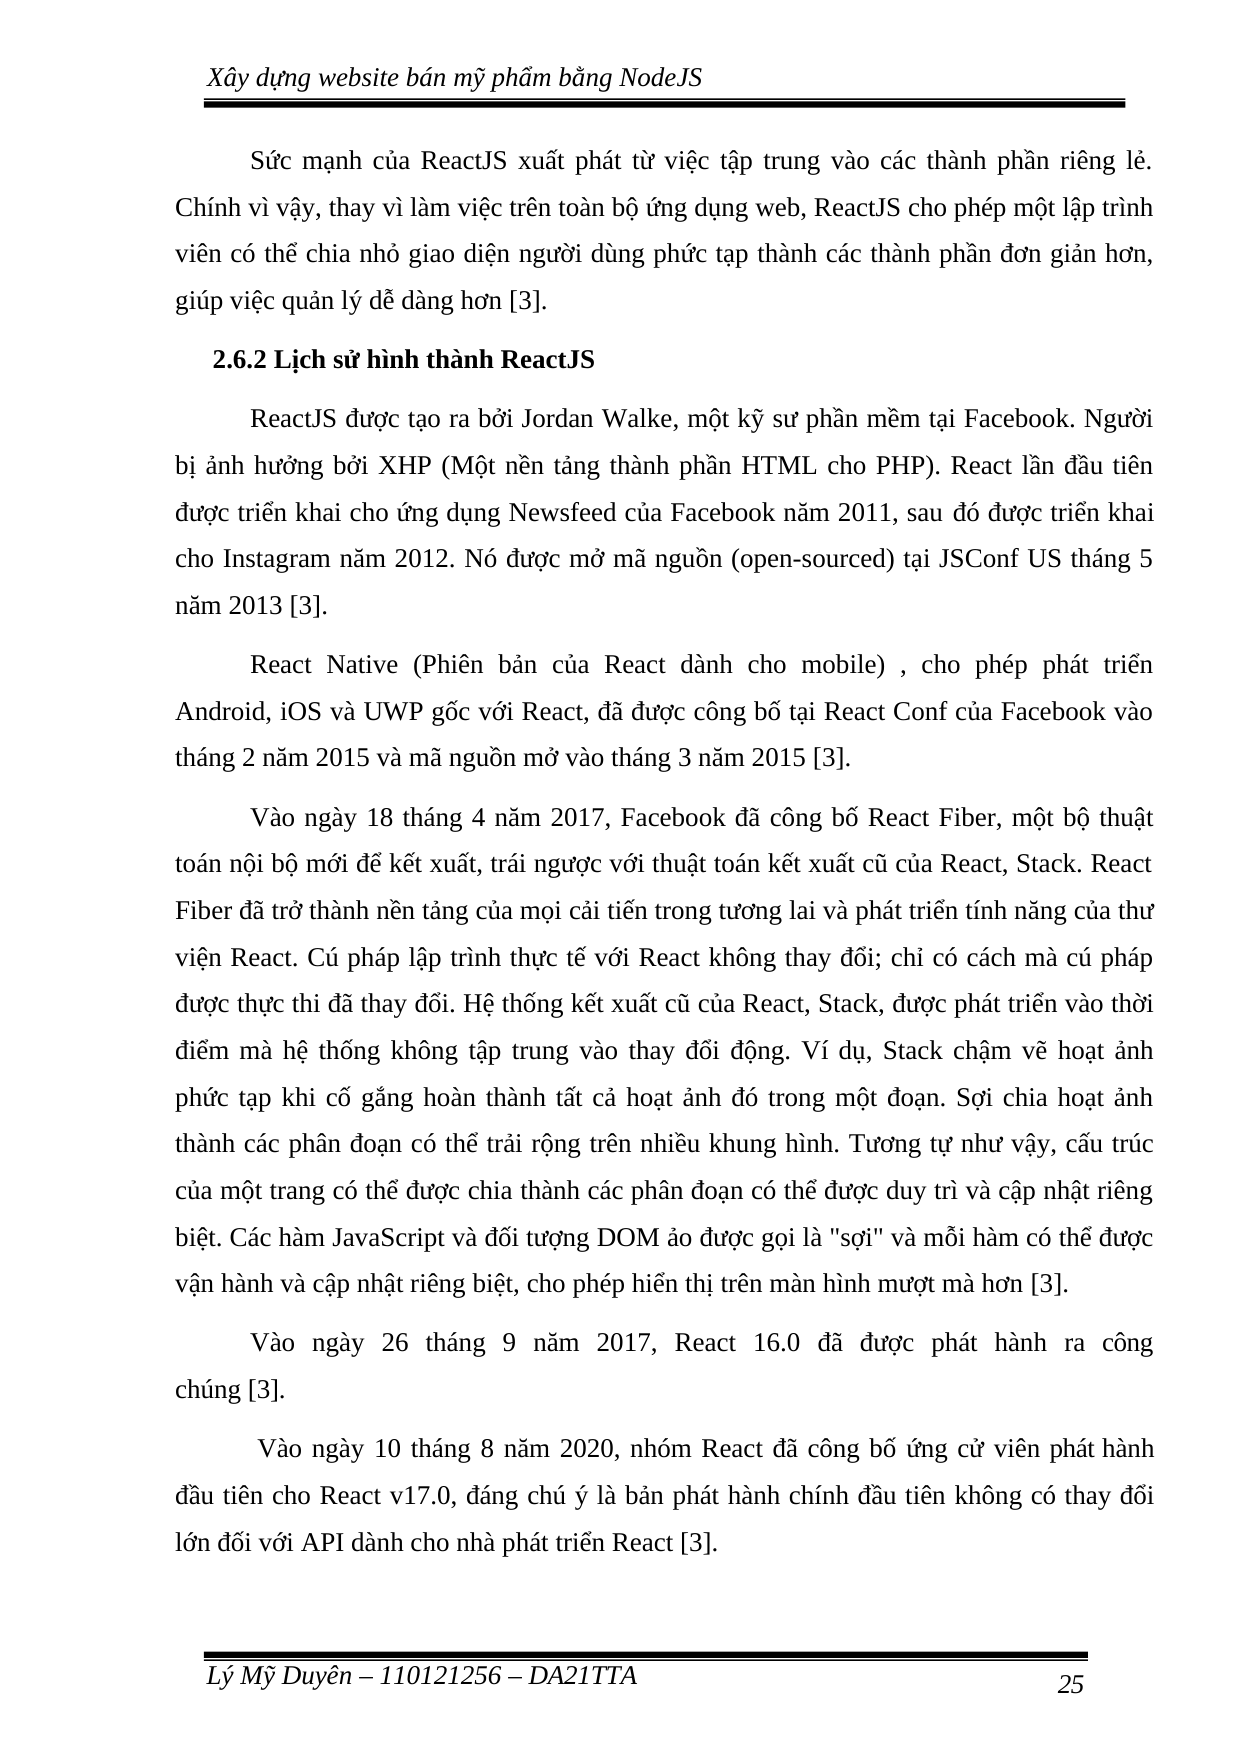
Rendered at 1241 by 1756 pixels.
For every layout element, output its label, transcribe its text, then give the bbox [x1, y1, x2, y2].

subtitle 2.6.2 Lịch sử hình thành ReactJS [212, 343, 1155, 374]
text React Native (Phiên bản của React dành cho mobile) , cho phép phát triển Android, iOS và UWP gốc với React, đã được công bố tại React Conf của Facebook vào tháng 2 năm 2015 và mã nguồn mở vào tháng 3 năm 2015 [3]. [175, 648, 1155, 773]
text Vào ngày 18 tháng 4 năm 2017, Facebook đã công bố React Fiber, một bộ thuật toán nội bộ mới để kết xuất, trái ngược với thuật toán kết xuất cũ của React, Stack. React Fiber đã trở thành nền tảng của mọi cải tiến trong tương lai và phát triển tính năng của thư viện React. Cú pháp lập trình thực tế với React không thay đổi; chỉ có cách mà cú pháp được thực thi đã thay đổi. Hệ thống kết xuất cũ của React, Stack, được phát triển vào thời điểm mà hệ thống không tập trung vào thay đổi động. Ví dụ, Stack chậm vẽ hoạt ảnh phức tạp khi cố gắng hoàn thành tất cả hoạt ảnh đó trong một đoạn. Sợi chia hoạt ảnh thành các phân đoạn có thể trải rộng trên nhiều khung hình. Tương tự như vậy, cấu trúc của một trang có thể được chia thành các phân đoạn có thể được duy trì và cập nhật riêng biệt. Các hàm JavaScript và đối tượng DOM ảo được gọi là "sợi" và mỗi hàm có thể được vận hành và cập nhật riêng biệt, cho phép hiển thị trên màn hình mượt mà hơn [3]. [175, 801, 1155, 1298]
text ReactJS được tạo ra bởi Jordan Walke, một kỹ sư phần mềm tại Facebook. Người bị ảnh hưởng bởi XHP (Một nền tảng thành phần HTML cho PHP). React lần đầu tiên được triển khai cho ứng dụng Newsfeed của Facebook năm 2011, sau đó được triển khai cho Instagram năm 2012. Nó được mở mã nguồn (open-sourced) tại JSConf US tháng 5 năm 2013 [3]. [175, 402, 1155, 620]
text Sức mạnh của ReactJS xuất phát từ việc tập trung vào các thành phần riêng lẻ. Chính vì vậy, thay vì làm việc trên toàn bộ ứng dụng web, ReactJS cho phép một lập trình viên có thể chia nhỏ giao diện người dùng phức tạp thành các thành phần đơn giản hơn, giúp việc quản lý dễ dàng hơn [3]. [175, 144, 1155, 315]
text Vào ngày 26 tháng 9 năm 2017, React 16.0 đã được phát hành ra công chúng [3]. [175, 1326, 1155, 1404]
text Vào ngày 10 tháng 8 năm 2020, nhóm React đã công bố ứng cử viên phát hành đầu tiên cho React v17.0, đáng chú ý là bản phát hành chính đầu tiên không có thay đổi lớn đối với API dành cho nhà phát triển React [3]. [175, 1432, 1155, 1557]
